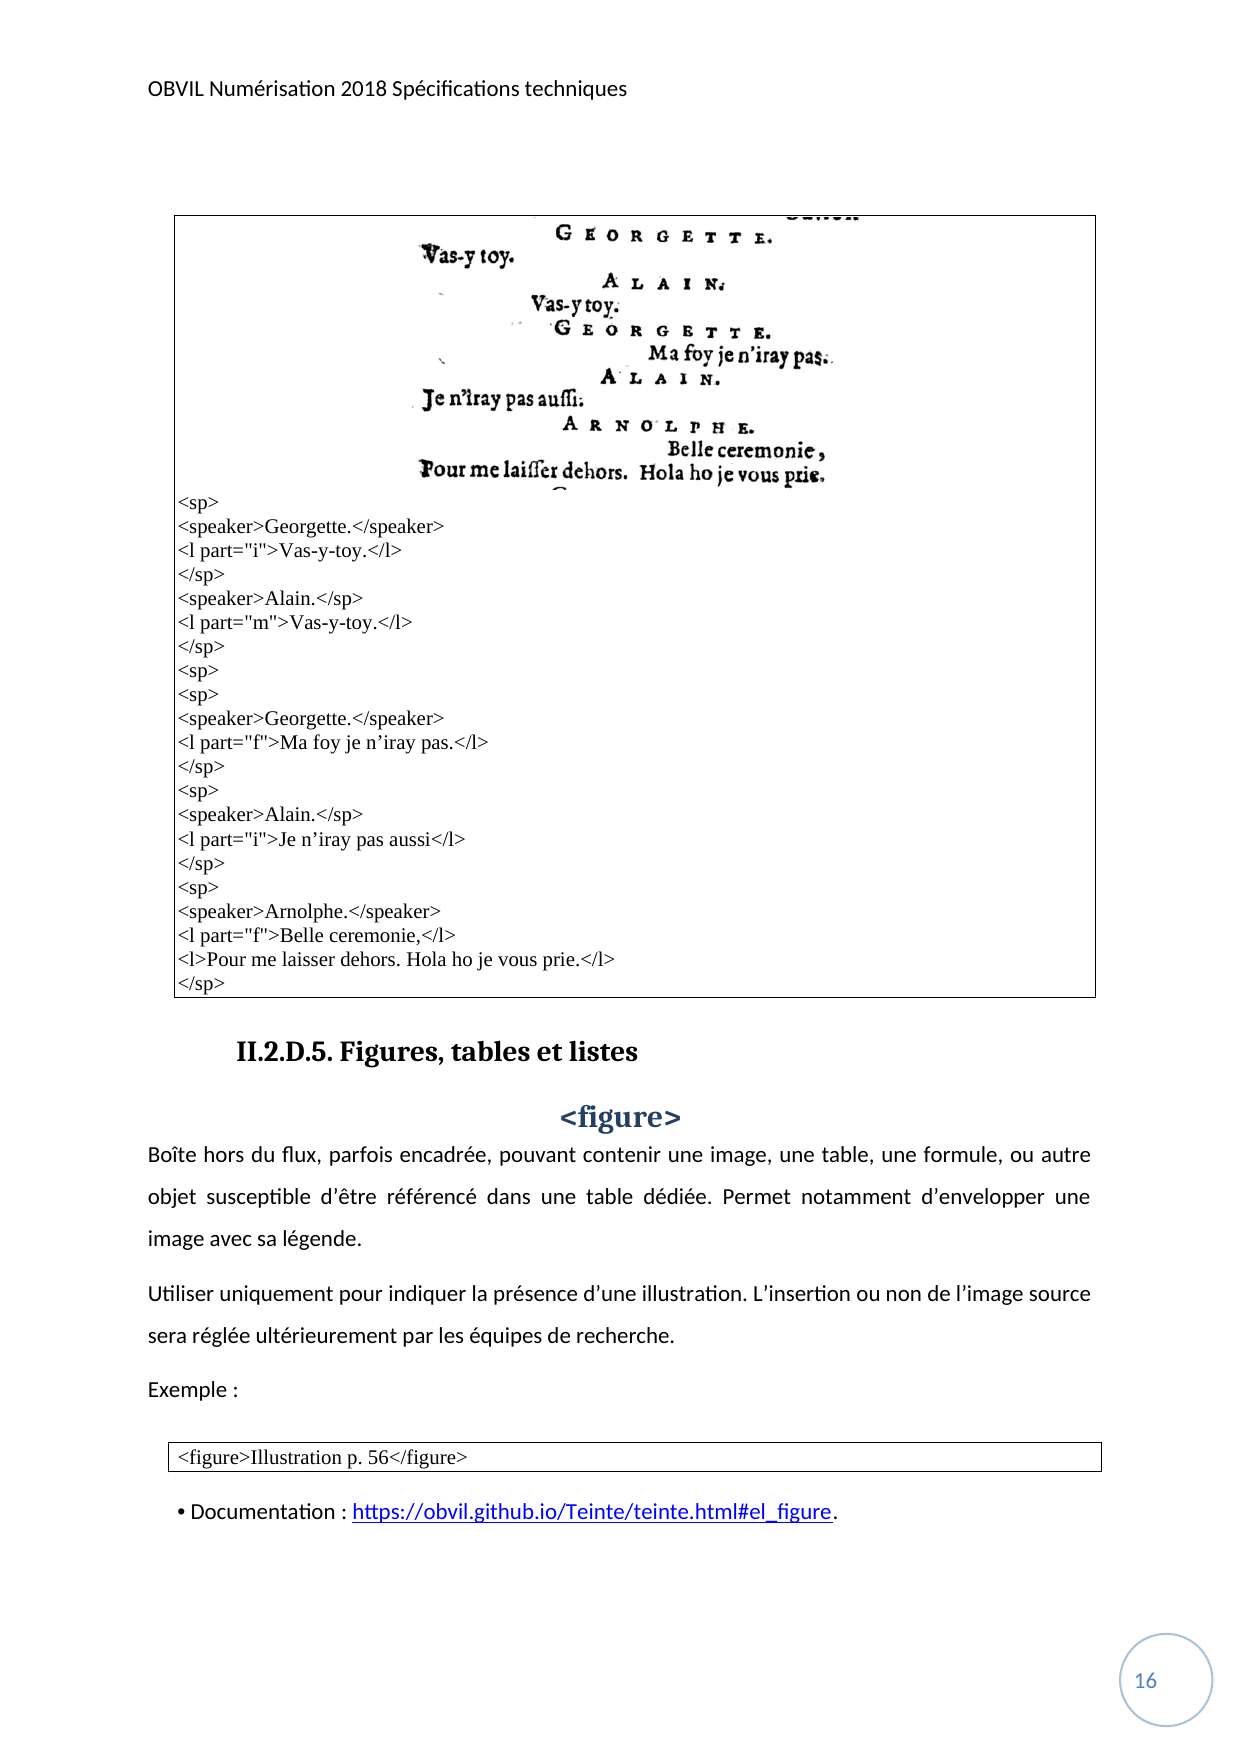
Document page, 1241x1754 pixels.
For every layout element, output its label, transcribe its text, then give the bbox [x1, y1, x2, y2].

text <l part="f">Belle ceremonie,</l> [175, 919, 1095, 944]
text </sp> [175, 559, 1095, 583]
picture [411, 217, 859, 490]
text • Documentation : https://obvil.github.io/Teinte/teinte.html#el_figure. [177, 1497, 1093, 1526]
text <l>Pour me laisser dehors. Hola ho je vous prie.</l> [175, 944, 1095, 968]
text <sp> [175, 871, 1095, 896]
text <speaker>Georgette.</speaker> [175, 511, 1095, 534]
text Exemple : [148, 1375, 1093, 1403]
text Boîte hors du flux, parfois encadrée, pouvant contenir une image, une table, une formule, ou autre objet susceptible d’être référencé dans une table dédiée. Permet notamment d’envelopper une image avec sa légende. [148, 1140, 1093, 1252]
text <speaker>Georgette.</speaker> [175, 703, 1095, 727]
text Utiliser uniquement pour indiquer la présence d’une illustration. L’insertion ou non de l’image source sera réglée ultérieurement par les équipes de recherche. [148, 1279, 1093, 1349]
text <l part="i">Vas-y-toy.</l> [175, 534, 1095, 559]
text <figure>Illustration p. 56</figure> [169, 1443, 1101, 1471]
text </sp> [175, 968, 1095, 997]
text </sp> [175, 631, 1095, 655]
text <l part="m">Vas-y-toy.</l> [175, 607, 1095, 631]
text <sp> [175, 655, 1095, 679]
text <speaker>Alain.</sp> [175, 799, 1095, 823]
text <l part="f">Ma foy je n’iray pas.</l> [175, 727, 1095, 751]
subtitle II.2.D.5. Figures, tables et listes [236, 1036, 1093, 1069]
text </sp> [175, 847, 1095, 871]
text <sp> [175, 679, 1095, 703]
text <speaker>Arnolphe.</speaker> [175, 896, 1095, 919]
text </sp> [175, 751, 1095, 775]
text <sp> [175, 486, 1095, 511]
text <l part="i">Je n’iray pas aussi</l> [175, 823, 1095, 847]
text <sp> [175, 775, 1095, 799]
subtitle <figure> [148, 1099, 1093, 1135]
text <speaker>Alain.</sp> [175, 583, 1095, 607]
